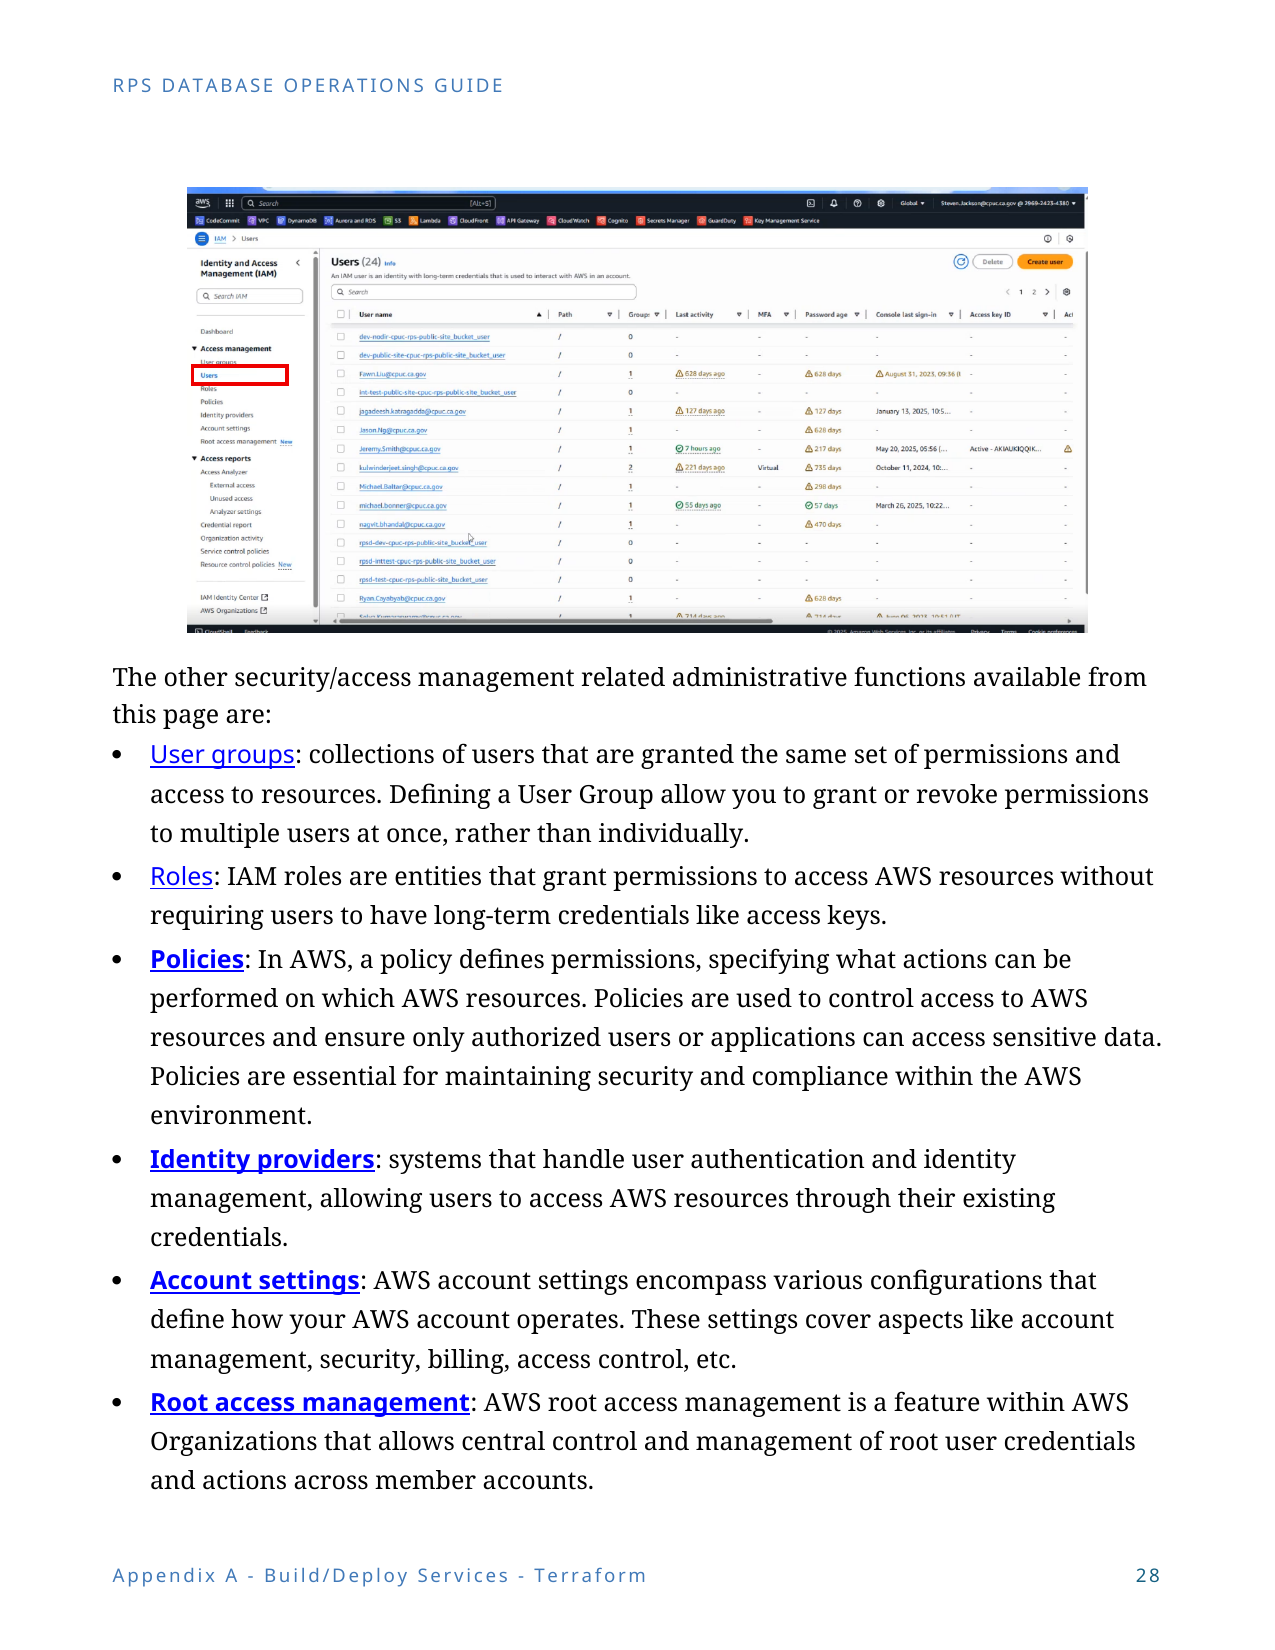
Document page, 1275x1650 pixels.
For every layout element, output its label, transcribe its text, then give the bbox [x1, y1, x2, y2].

list Roles: IAM roles are entities that grant permissions to access AWS resources without requiring users to have long-term credentials like access keys. [112, 859, 1162, 932]
list Policies: In AWS, a policy defines permissions, specifying what actions can be performed on which AWS resources. Policies are used to control access to AWS resources and ensure only authorized users or applications can access sensitive data. Policies are essential for maintaining security and compliance within the AWS environment. [112, 941, 1162, 1132]
list Identity providers: systems that handle user authentication and identity management, allowing users to access AWS resources through their existing credentials. [112, 1141, 1162, 1254]
list Account settings: AWS account settings encompass various configurations that define how your AWS account operates. These settings cover aspects like account management, security, billing, access control, etc. [112, 1263, 1162, 1375]
text The other security/access management related administrative functions available from this page are: [112, 659, 1162, 730]
picture [187, 187, 1088, 633]
list Root access management: AWS root access management is a feature within AWS Organizations that allows central control and management of root user credentials and actions across member accounts. [112, 1385, 1162, 1497]
list User groups: collections of users that are granted the same set of permissions and access to resources. Defining a User Group allow you to grant or revoke permissions to multiple users at once, rather than individually. [112, 737, 1162, 849]
